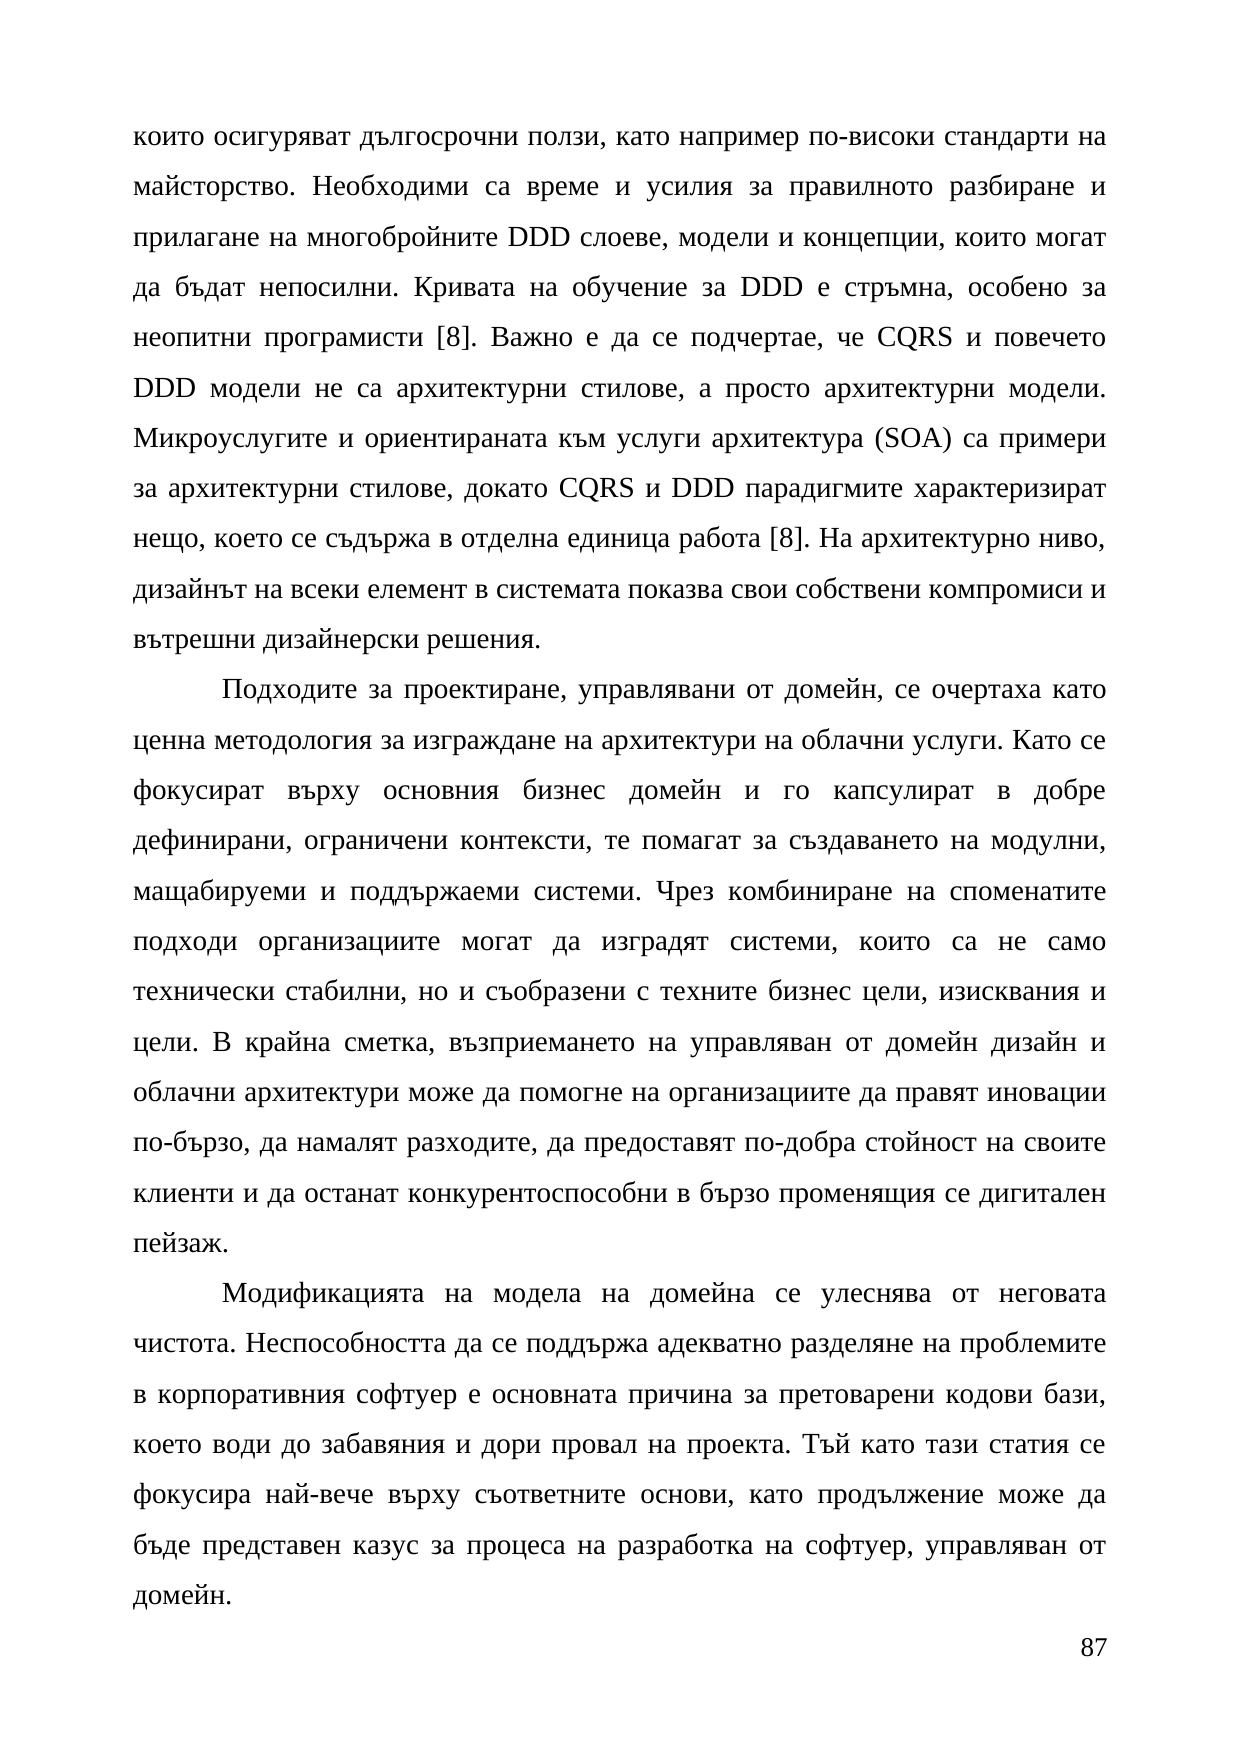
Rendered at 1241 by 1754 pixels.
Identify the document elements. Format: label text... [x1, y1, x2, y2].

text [133, 118, 1107, 655]
text Модификацията на модела на домейна се улеснява от неговата чистота. Неспособността да се поддържа адекватно разделяне на проблемите в корпоративния софтуер е основната причина за претоварени кодови бази, което води до забавяния и дори провал на проекта. Тъй като тази статия се фокусира най-вече върху съответните основи, като продължение може да бъде представен казус за процеса на разработка на софтуер, управляван от домейн. [133, 1275, 1107, 1611]
text Подходите за проектиране, управлявани от домейн, се очертаха като ценна методология за изграждане на архитектури на облачни услуги. Като се фокусират върху основния бизнес домейн и го капсулират в добре дефинирани, ограничени контексти, те помагат за създаването на модулни, мащабируеми и поддържаеми системи. Чрез комбиниране на споменатите подходи организациите могат да изградят системи, които са не само технически стабилни, но и съобразени с техните бизнес цели, изисквания и цели. В крайна сметка, възприемането на управляван от домейн дизайн и облачни архитектури може да помогне на организациите да правят иновации по-бързо, да намалят разходите, да предоставят по-добра стойност на своите клиенти и да останат конкурентоспособни в бързо променящия се дигитален пейзаж. [133, 672, 1107, 1258]
